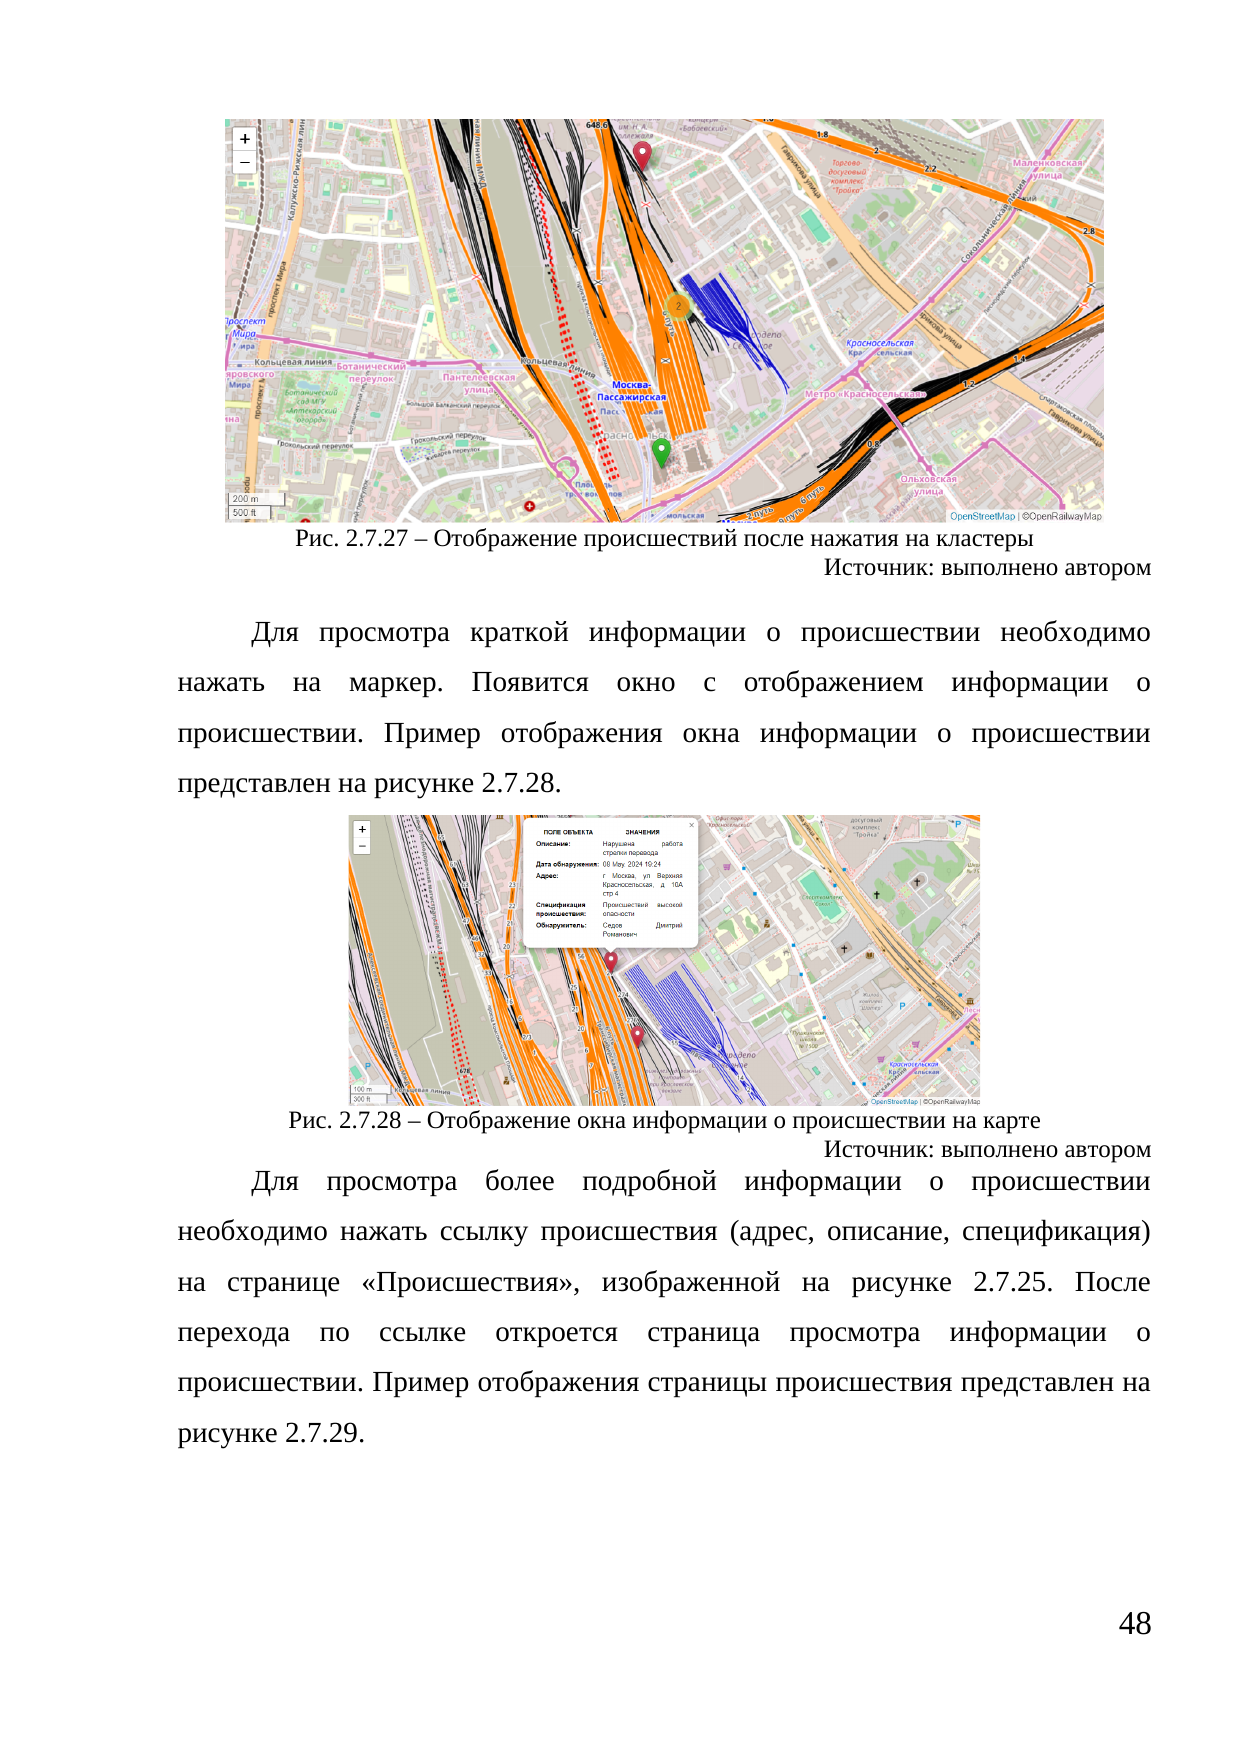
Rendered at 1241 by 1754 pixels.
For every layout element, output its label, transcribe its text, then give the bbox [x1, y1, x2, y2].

text Источник: выполнено автором [177, 552, 1152, 581]
text Для просмотра более подробной информации о происшествии необходимо нажать ссылку происшествия (адрес, описание, спецификация) на странице «Происшествия», изображенной на рисунке 2.7.25. После перехода по ссылке откроется страница просмотра информации о происшествии. Пример отображения страницы происшествия представлен на рисунке 2.7.29. [177, 1163, 1152, 1448]
text Рис. 2.7.28 – Отображение окна информации о происшествии на карте [177, 1106, 1152, 1134]
picture [348, 815, 981, 1106]
text Для просмотра краткой информации о происшествии необходимо нажать на маркер. Появится окно с отображением информации о происшествии. Пример отображения окна информации о происшествии представлен на рисунке 2.7.28. [177, 614, 1152, 799]
text Рис. 2.7.27 – Отображение происшествий после нажатия на кластеры [177, 523, 1152, 552]
picture [225, 118, 1104, 524]
text Источник: выполнено автором [177, 1134, 1152, 1163]
